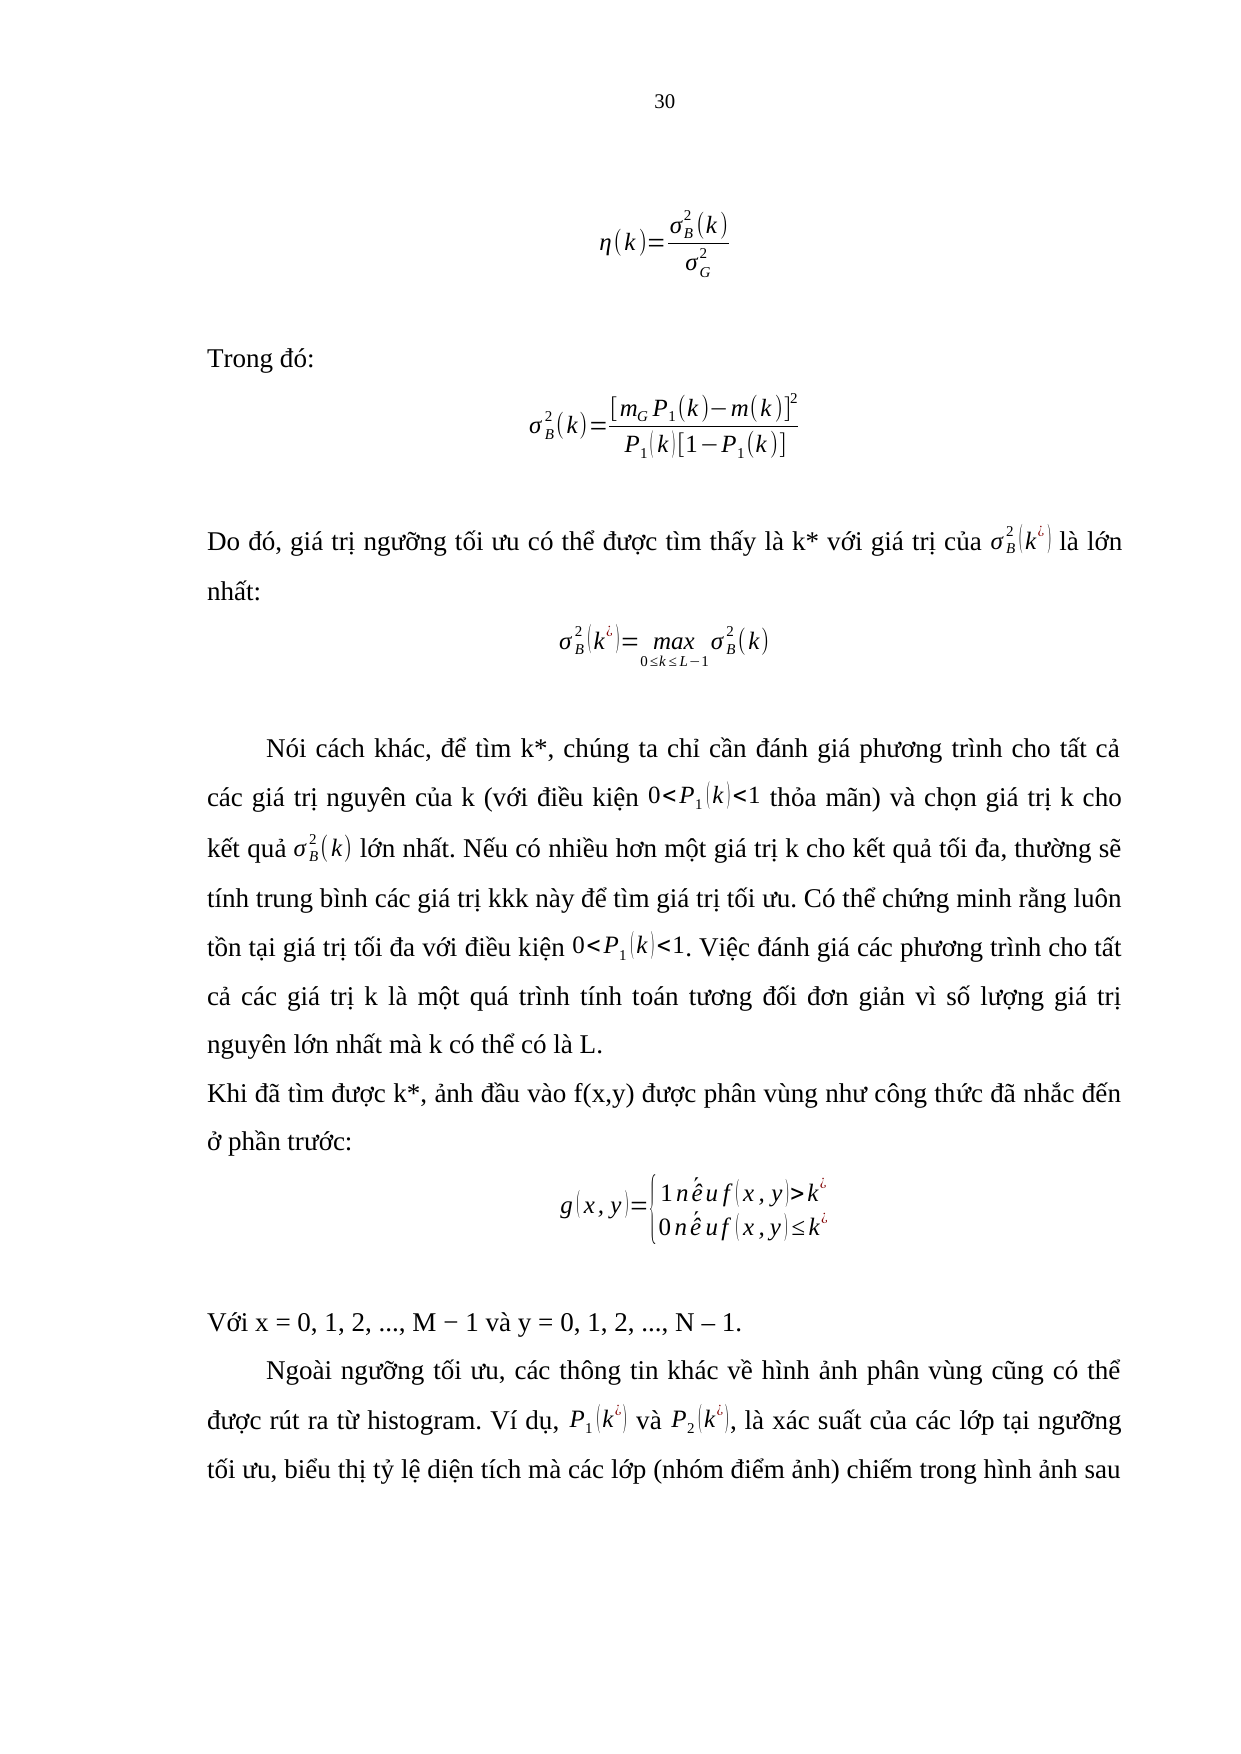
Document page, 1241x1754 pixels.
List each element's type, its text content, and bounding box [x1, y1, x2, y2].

text Nói cách khác, để tìm k*, chúng ta chỉ cần đánh giá phương trình cho tất cả các giá trị nguyên của k (với điều kiện thỏa mãn) và chọn giá trị k cho kết quả lớn nhất. Nếu có nhiều hơn một giá trị k cho kết quả tối đa, thường sẽ tính trung bình các giá trị kkk này để tìm giá trị tối ưu. Có thể chứng minh rằng luôn tồn tại giá trị tối đa với điều kiện . Việc đánh giá các phương trình cho tất cả các giá trị k là một quá trình tính toán tương đối đơn giản vì số lượng giá trị nguyên lớn nhất mà k có thể có là L. [207, 732, 1122, 1060]
text Với x = 0, 1, 2, ..., M − 1 và y = 0, 1, 2, ..., N – 1. [207, 1306, 1122, 1337]
text Khi đã tìm được k*, ảnh đầu vào f(x,y) được phân vùng như công thức đã nhắc đến ở phần trước: [207, 1077, 1122, 1156]
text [207, 1354, 1122, 1485]
text Trong đó: [207, 342, 1122, 373]
text Do đó, giá trị ngưỡng tối ưu có thể được tìm thấy là k* với giá trị của là lớn nhất: [207, 523, 1122, 606]
